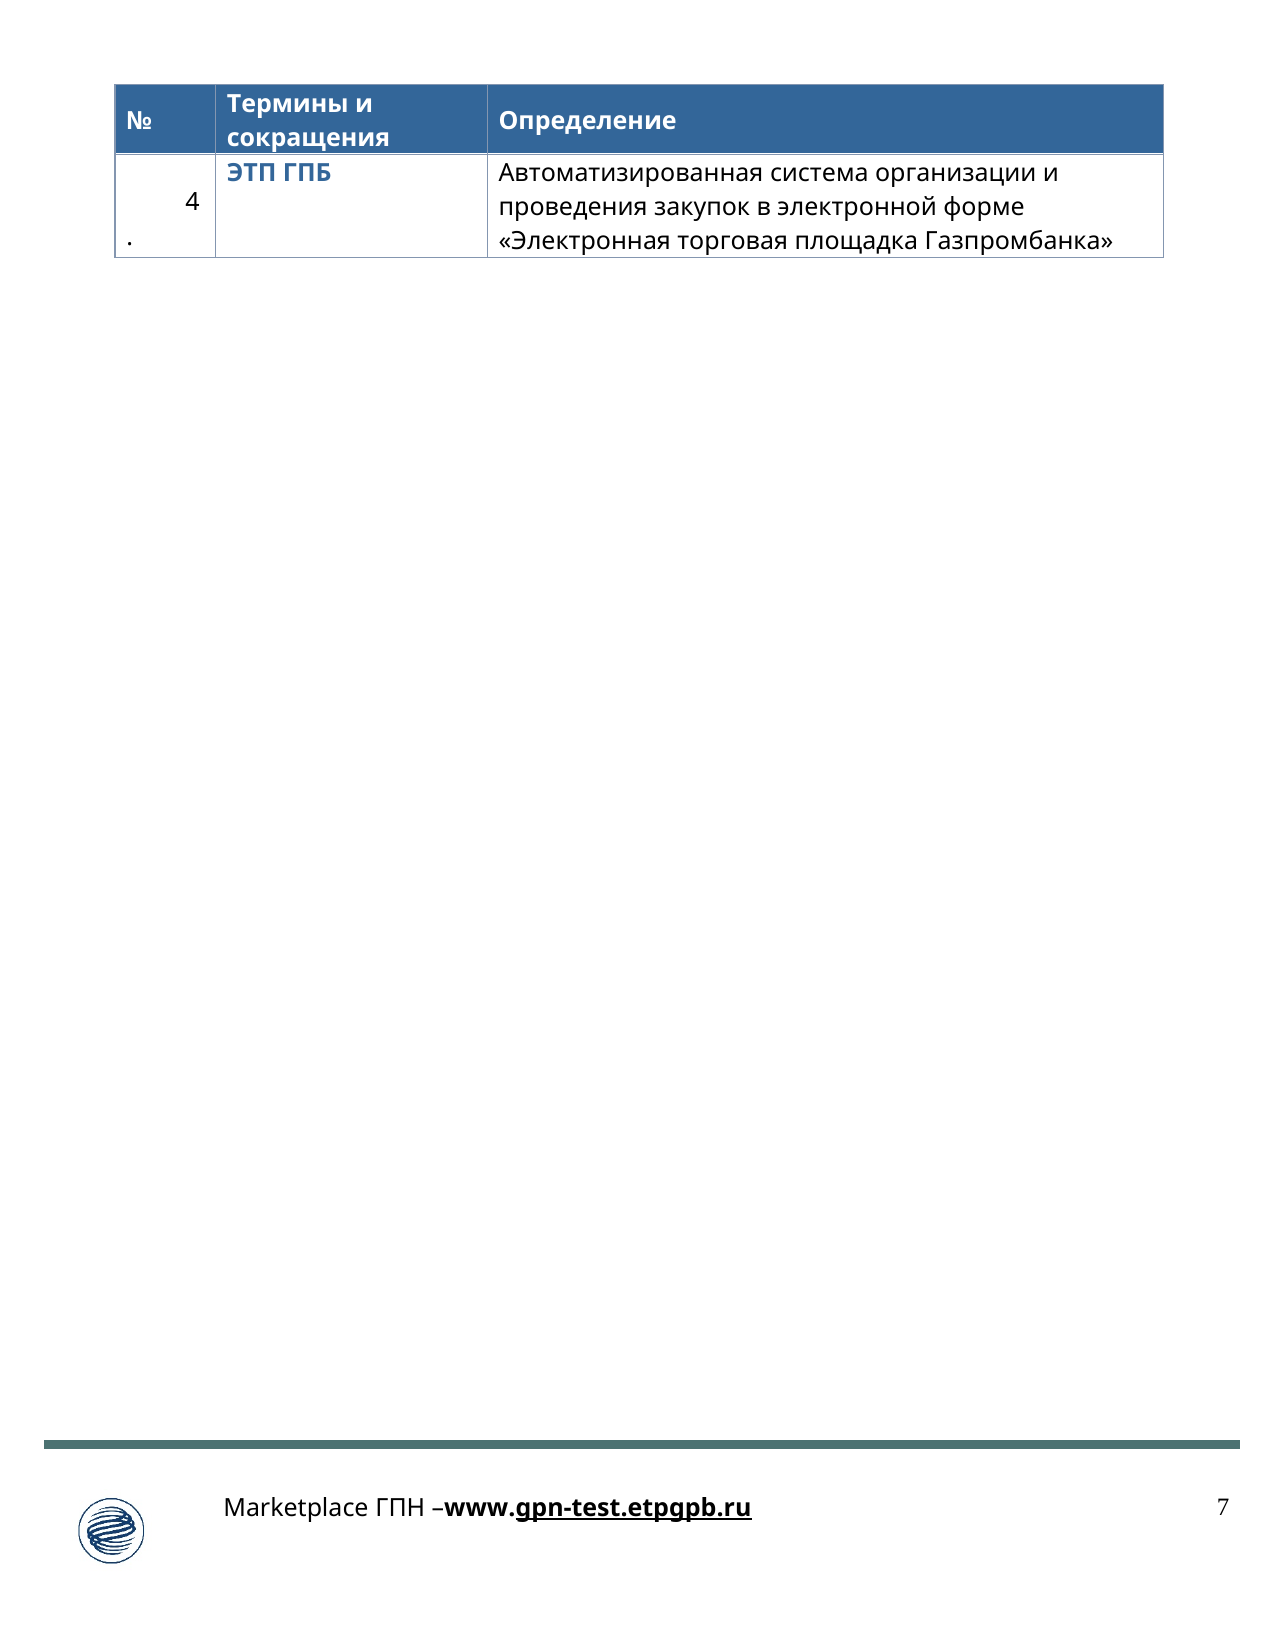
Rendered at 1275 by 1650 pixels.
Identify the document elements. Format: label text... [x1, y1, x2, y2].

table_header Определение [488, 85, 1163, 153]
table_cell Автоматизированная система организации и проведения закупок в электронной форме «Электронная торговая площадка Газпромбанка» [488, 155, 1163, 257]
table_header Термины и сокращения [216, 85, 487, 153]
table_cell 4. [116, 155, 215, 257]
picture [69, 1489, 153, 1572]
table_header № [116, 85, 215, 153]
table_cell ЭТП ГПБ [216, 155, 487, 257]
